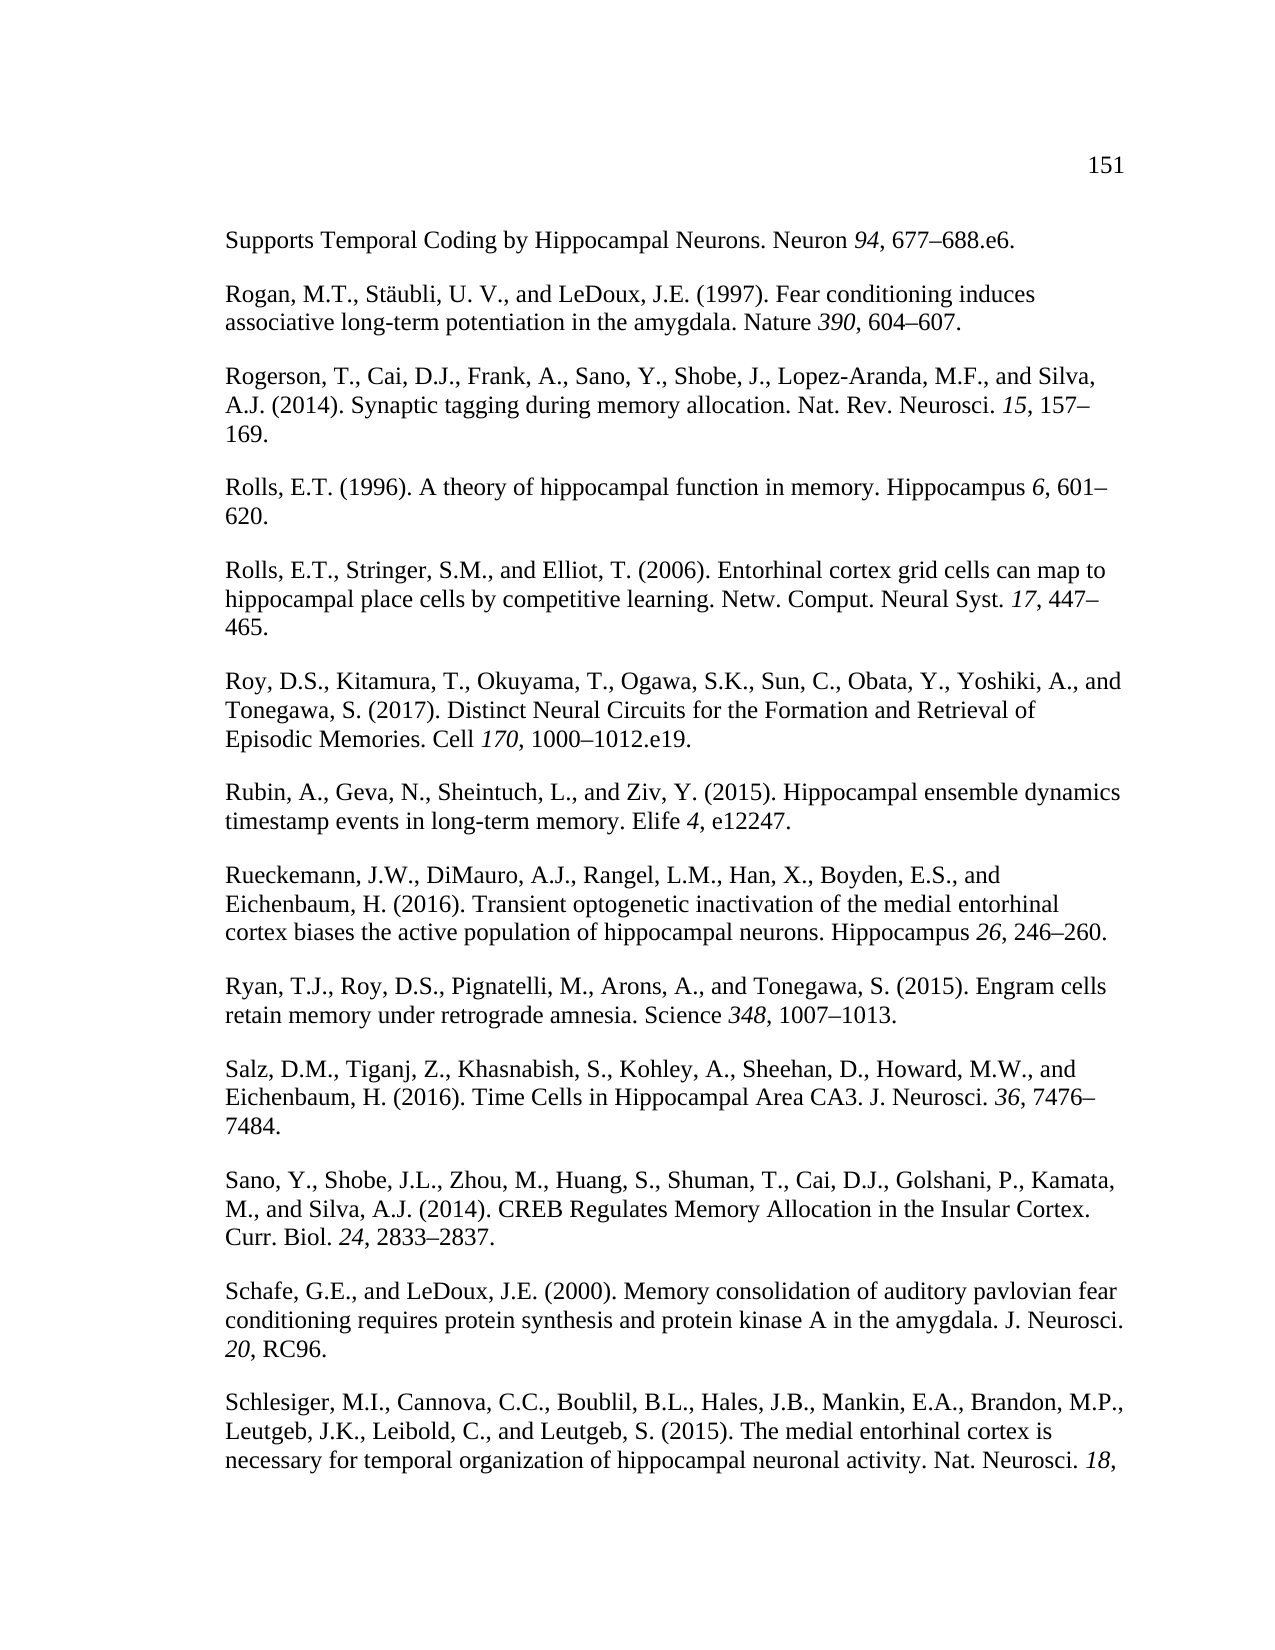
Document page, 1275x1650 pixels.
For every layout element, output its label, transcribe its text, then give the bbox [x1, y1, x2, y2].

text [225, 1387, 1125, 1474]
text Rolls, E.T., Stringer, S.M., and Elliot, T. (2006). Entorhinal cortex grid cells can map to hippocampal place cells by competitive learning. Netw. Comput. Neural Syst. 17, 447–465. [225, 555, 1125, 641]
text Sano, Y., Shobe, J.L., Zhou, M., Huang, S., Shuman, T., Cai, D.J., Golshani, P., Kamata, M., and Silva, A.J. (2014). CREB Regulates Memory Allocation in the Insular Cortex. Curr. Biol. 24, 2833–2837. [225, 1165, 1125, 1251]
text Schafe, G.E., and LeDoux, J.E. (2000). Memory consolidation of auditory pavlovian fear conditioning requires protein synthesis and protein kinase A in the amygdala. J. Neurosci. 20, RC96. [225, 1276, 1125, 1362]
text Rolls, E.T. (1996). A theory of hippocampal function in memory. Hippocampus 6, 601–620. [225, 472, 1125, 530]
text Rogerson, T., Cai, D.J., Frank, A., Sano, Y., Shobe, J., Lopez-Aranda, M.F., and Silva, A.J. (2014). Synaptic tagging during memory allocation. Nat. Rev. Neurosci. 15, 157–169. [225, 361, 1125, 447]
text Rueckemann, J.W., DiMauro, A.J., Rangel, L.M., Han, X., Boyden, E.S., and Eichenbaum, H. (2016). Transient optogenetic inactivation of the medial entorhinal cortex biases the active population of hippocampal neurons. Hippocampus 26, 246–260. [225, 860, 1125, 946]
text Rubin, A., Geva, N., Sheintuch, L., and Ziv, Y. (2015). Hippocampal ensemble dynamics timestamp events in long-term memory. Elife 4, e12247. [225, 777, 1125, 835]
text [225, 225, 1125, 254]
text Rogan, M.T., Stäubli, U. V., and LeDoux, J.E. (1997). Fear conditioning induces associative long-term potentiation in the amygdala. Nature 390, 604–607. [225, 279, 1125, 336]
text Ryan, T.J., Roy, D.S., Pignatelli, M., Arons, A., and Tonegawa, S. (2015). Engram cells retain memory under retrograde amnesia. Science 348, 1007–1013. [225, 971, 1125, 1029]
text Salz, D.M., Tiganj, Z., Khasnabish, S., Kohley, A., Sheehan, D., Howard, M.W., and Eichenbaum, H. (2016). Time Cells in Hippocampal Area CA3. J. Neurosci. 36, 7476–7484. [225, 1054, 1125, 1140]
text Roy, D.S., Kitamura, T., Okuyama, T., Ogawa, S.K., Sun, C., Obata, Y., Yoshiki, A., and Tonegawa, S. (2017). Distinct Neural Circuits for the Formation and Retrieval of Episodic Memories. Cell 170, 1000–1012.e19. [225, 666, 1125, 752]
